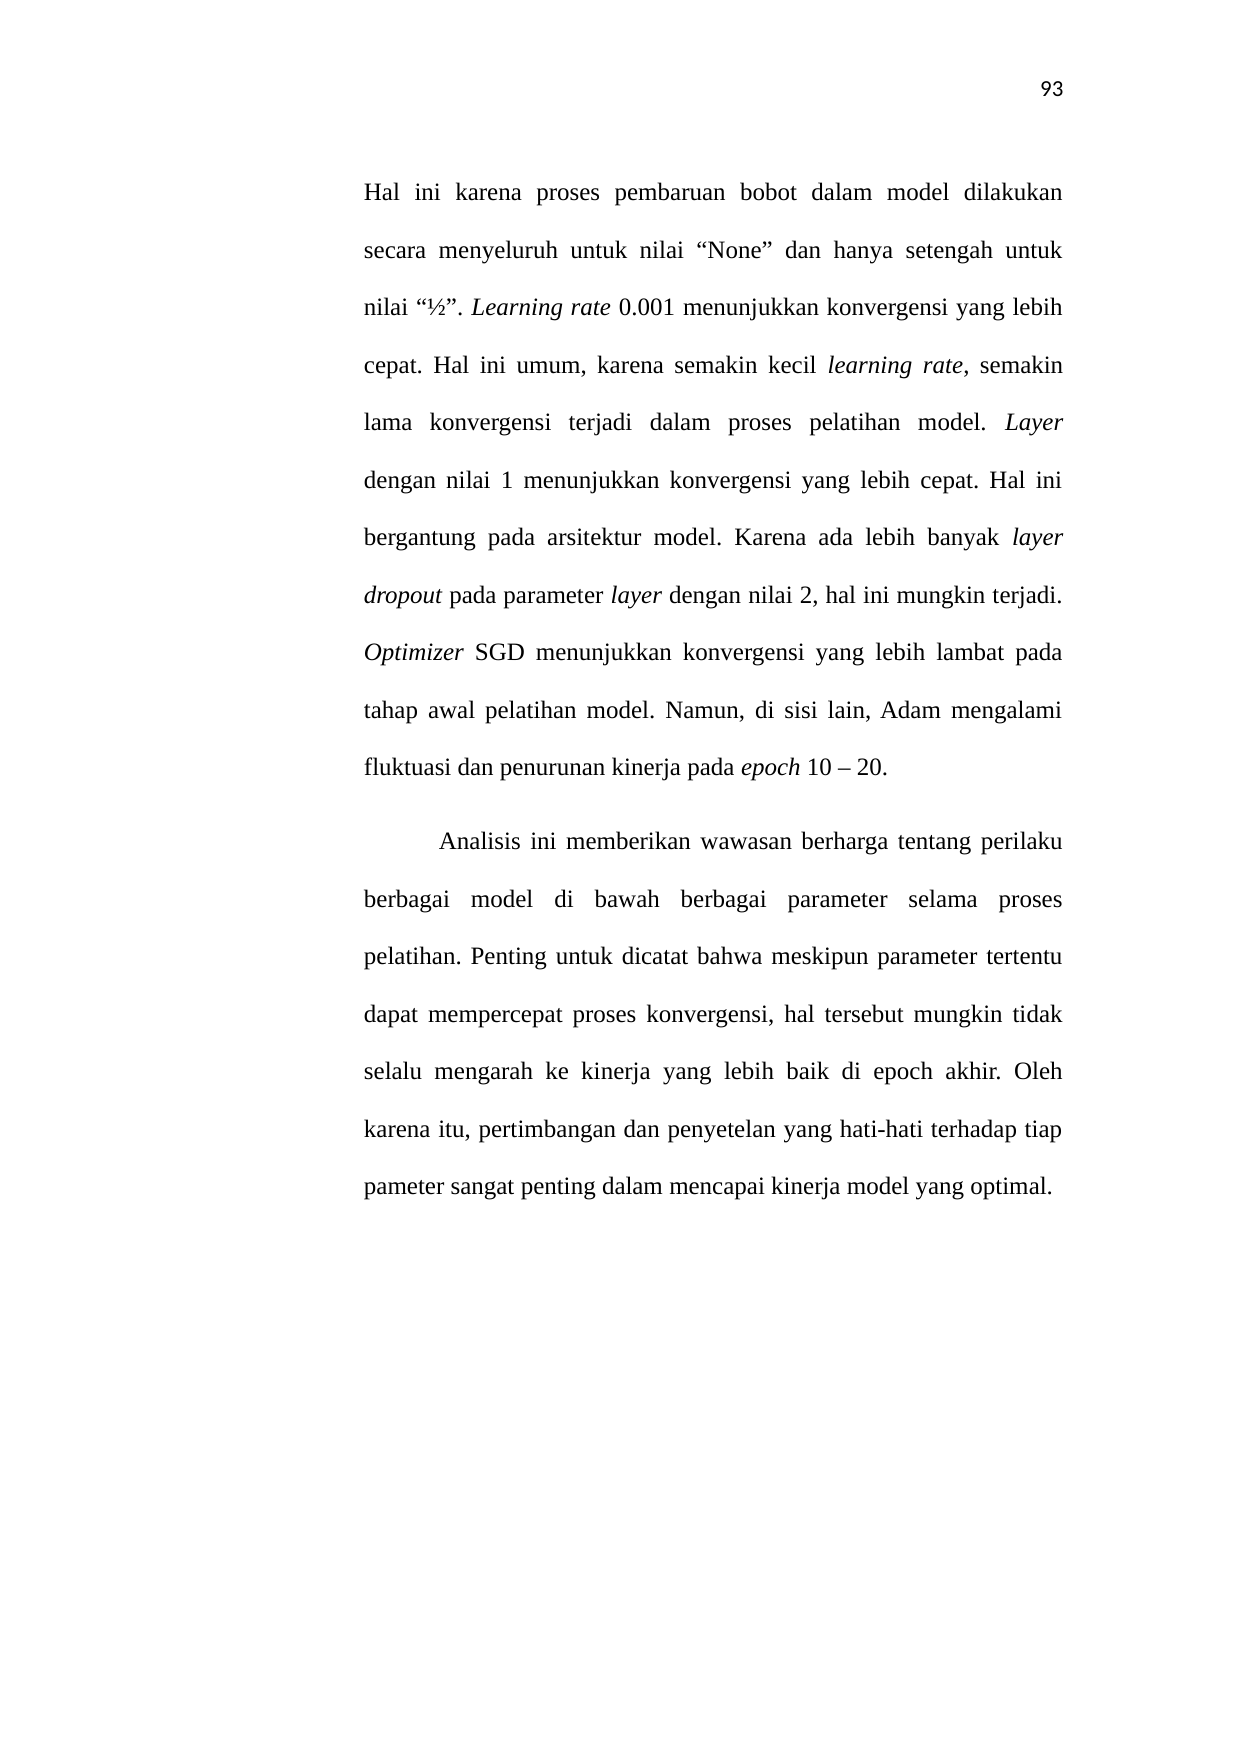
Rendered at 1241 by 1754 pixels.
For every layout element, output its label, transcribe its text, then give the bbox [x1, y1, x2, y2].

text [364, 177, 1063, 781]
text Analisis ini memberikan wawasan berharga tentang perilaku berbagai model di bawah berbagai parameter selama proses pelatihan. Penting untuk dicatat bahwa meskipun parameter tertentu dapat mempercepat proses konvergensi, hal tersebut mungkin tidak selalu mengarah ke kinerja yang lebih baik di epoch akhir. Oleh karena itu, pertimbangan dan penyetelan yang hati-hati terhadap tiap pameter sangat penting dalam mencapai kinerja model yang optimal. [364, 826, 1063, 1200]
